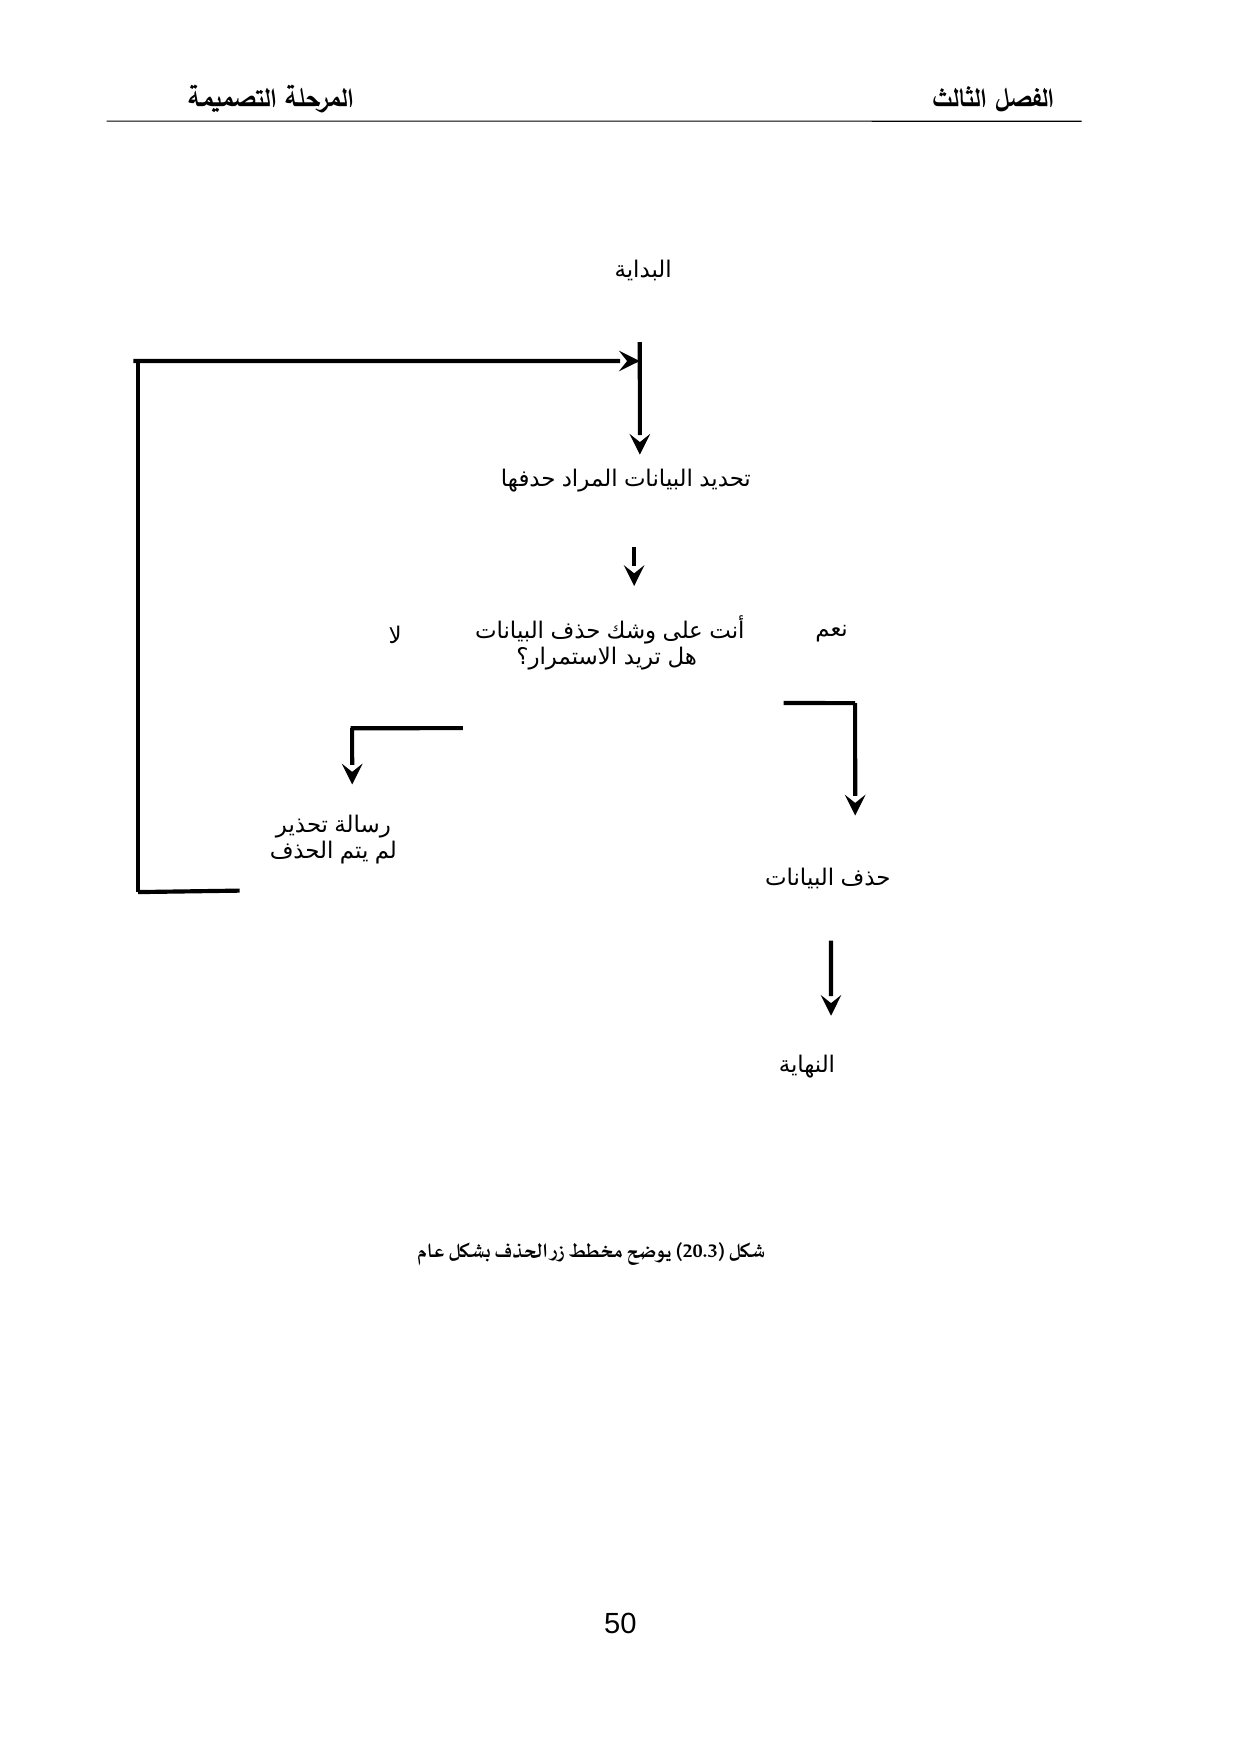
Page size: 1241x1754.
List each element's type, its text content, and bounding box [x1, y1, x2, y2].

text شكل (20.3) يوضح مخطط زر الحذف بشكل عام [187, 1235, 995, 1270]
